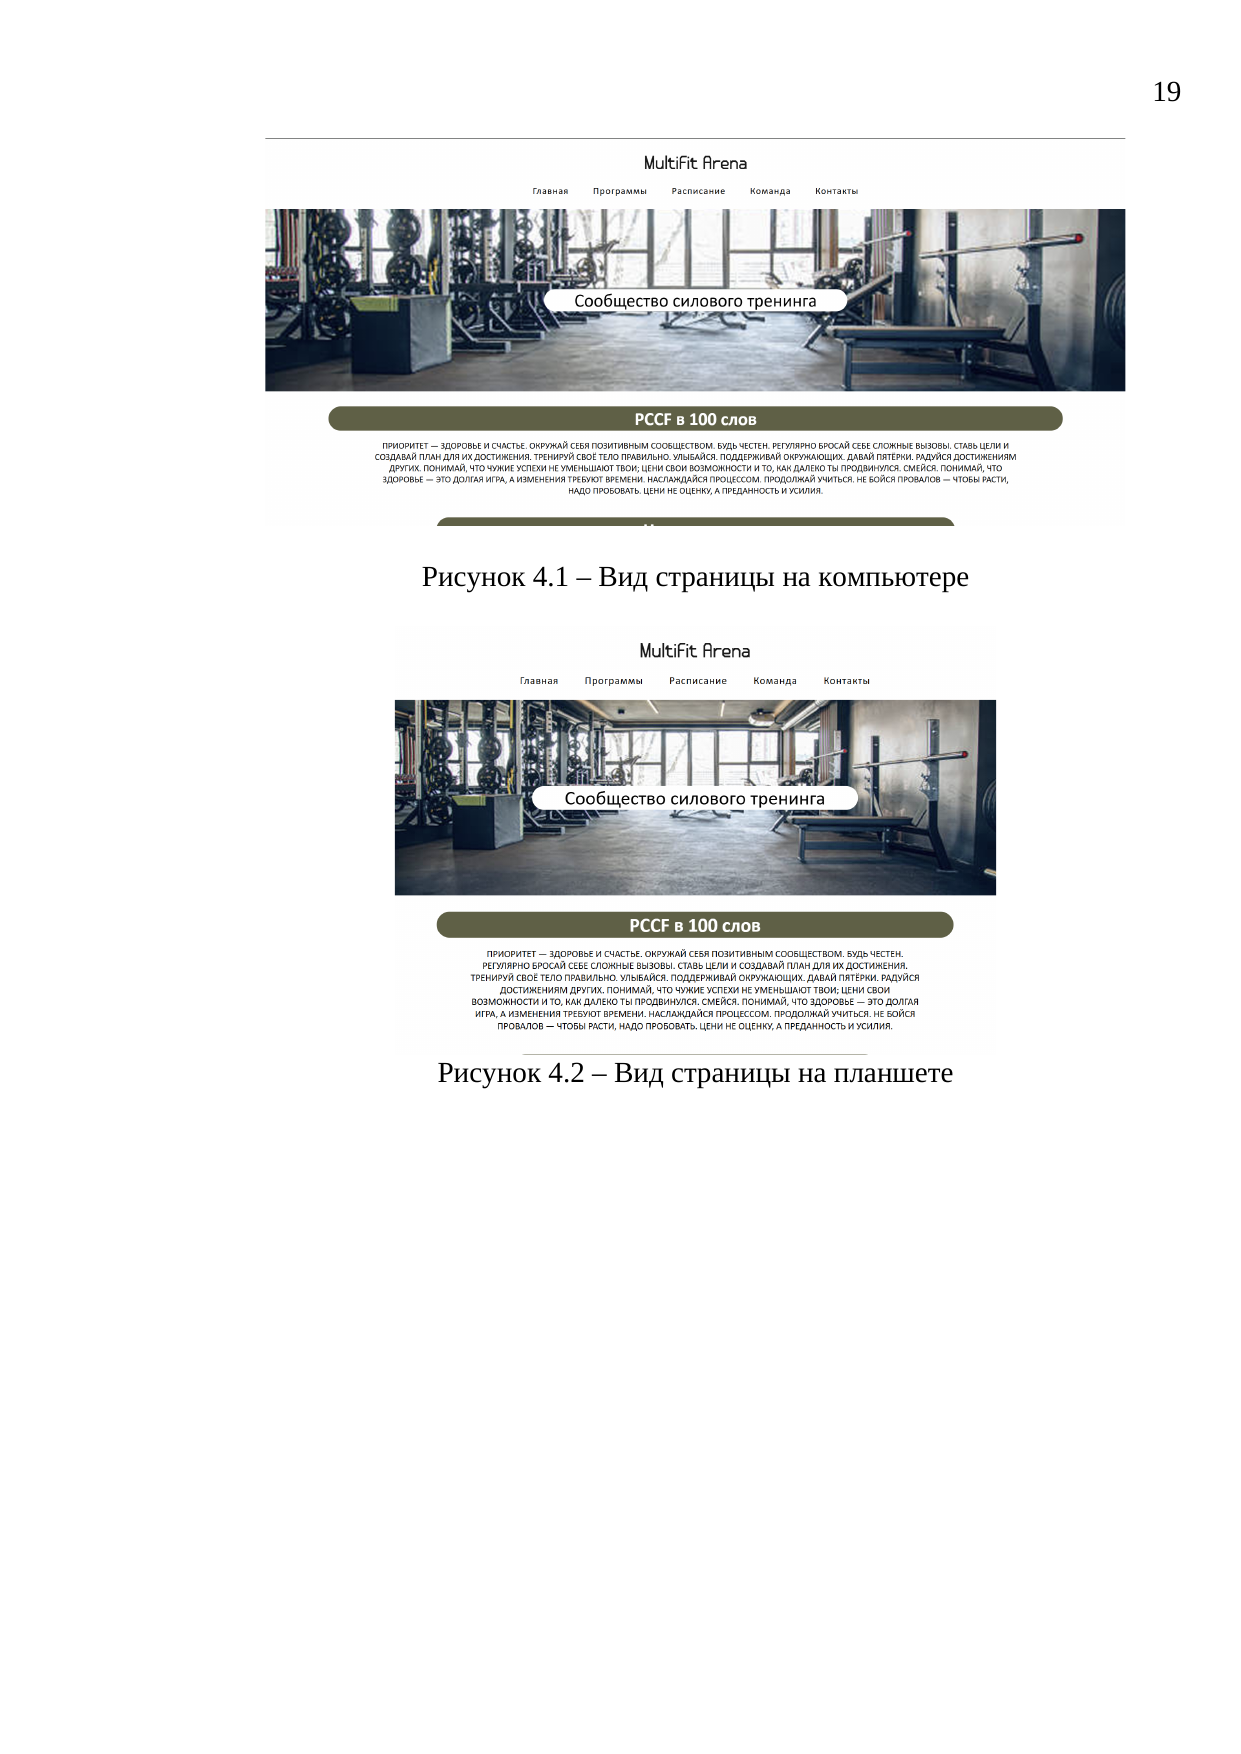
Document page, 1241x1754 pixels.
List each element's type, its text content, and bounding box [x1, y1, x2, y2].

picture [394, 626, 997, 1055]
picture [265, 138, 1126, 526]
text Рисунок 4.2 – Вид страницы на планшете [136, 1055, 1181, 1088]
text Рисунок 4.1 – Вид страницы на компьютере [136, 559, 1181, 592]
